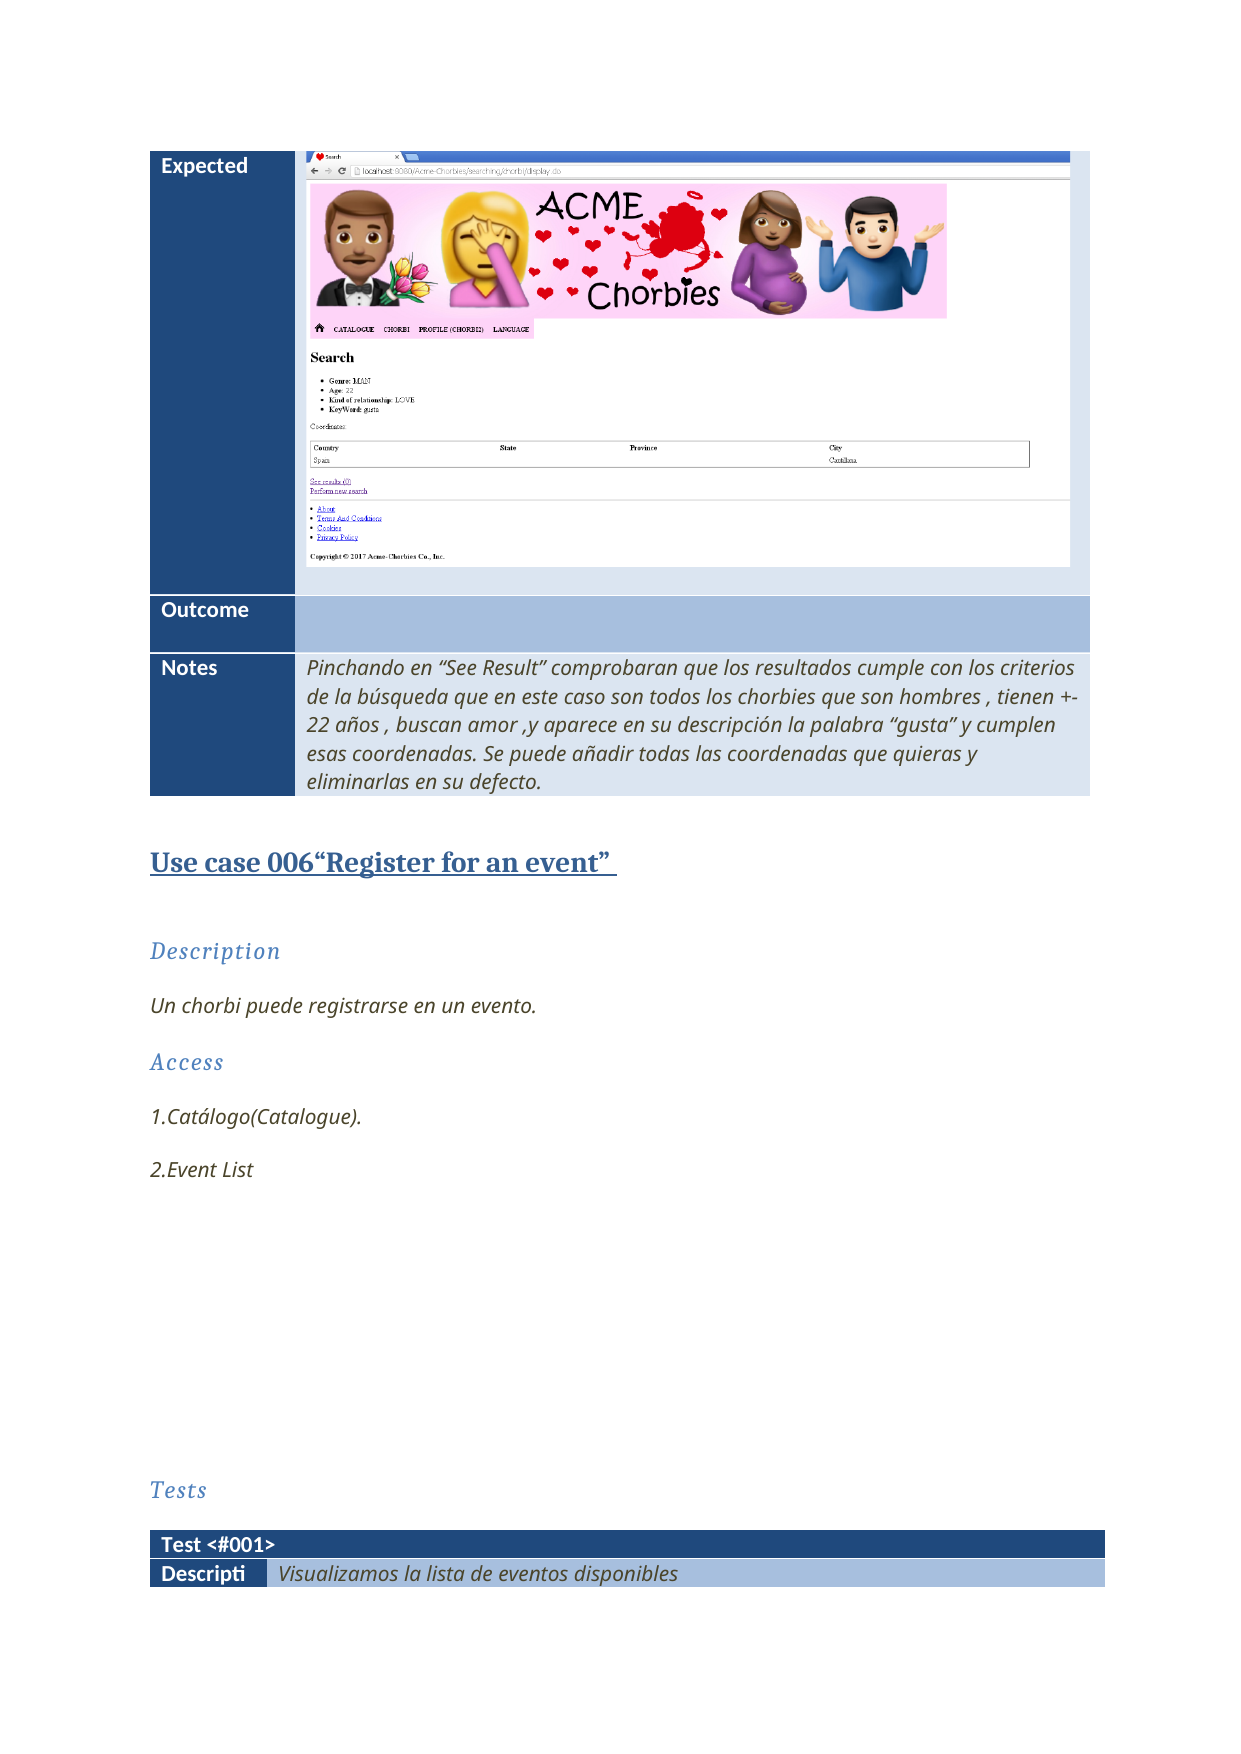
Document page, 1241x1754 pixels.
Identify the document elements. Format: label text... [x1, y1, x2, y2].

subtitle Description [150, 937, 1090, 966]
picture [306, 151, 1071, 567]
text 1.Catálogo(Catalogue). [150, 1102, 1090, 1130]
table_cell Outcome [150, 596, 295, 652]
table_cell Notes [150, 654, 295, 796]
subtitle Access [150, 1048, 1090, 1077]
table_cell Pinchando en “See Result” comprobaran que los resultados cumple con los criterios de la búsqueda que en este caso son todos los chorbies que son hombres , tienen +-22 años , buscan amor ,y aparece en su descripción la palabra “gusta” y cumplen esas coordenadas. Se puede añadir todas las coordenadas que quieras y eliminarlas en su defecto. [295, 654, 1090, 796]
subtitle Tests [150, 1476, 1090, 1505]
table_header Test <#001> [150, 1530, 1105, 1558]
text 2.Event List [150, 1155, 1090, 1184]
table_cell [295, 151, 1090, 594]
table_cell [267, 1559, 1105, 1587]
text Un chorbi puede registrarse en un evento. [150, 991, 1090, 1019]
table_cell Expected [150, 151, 295, 594]
subtitle Use case 006“Register for an event” [150, 846, 1090, 879]
table_cell [295, 596, 1090, 652]
table_cell Description [150, 1559, 267, 1587]
